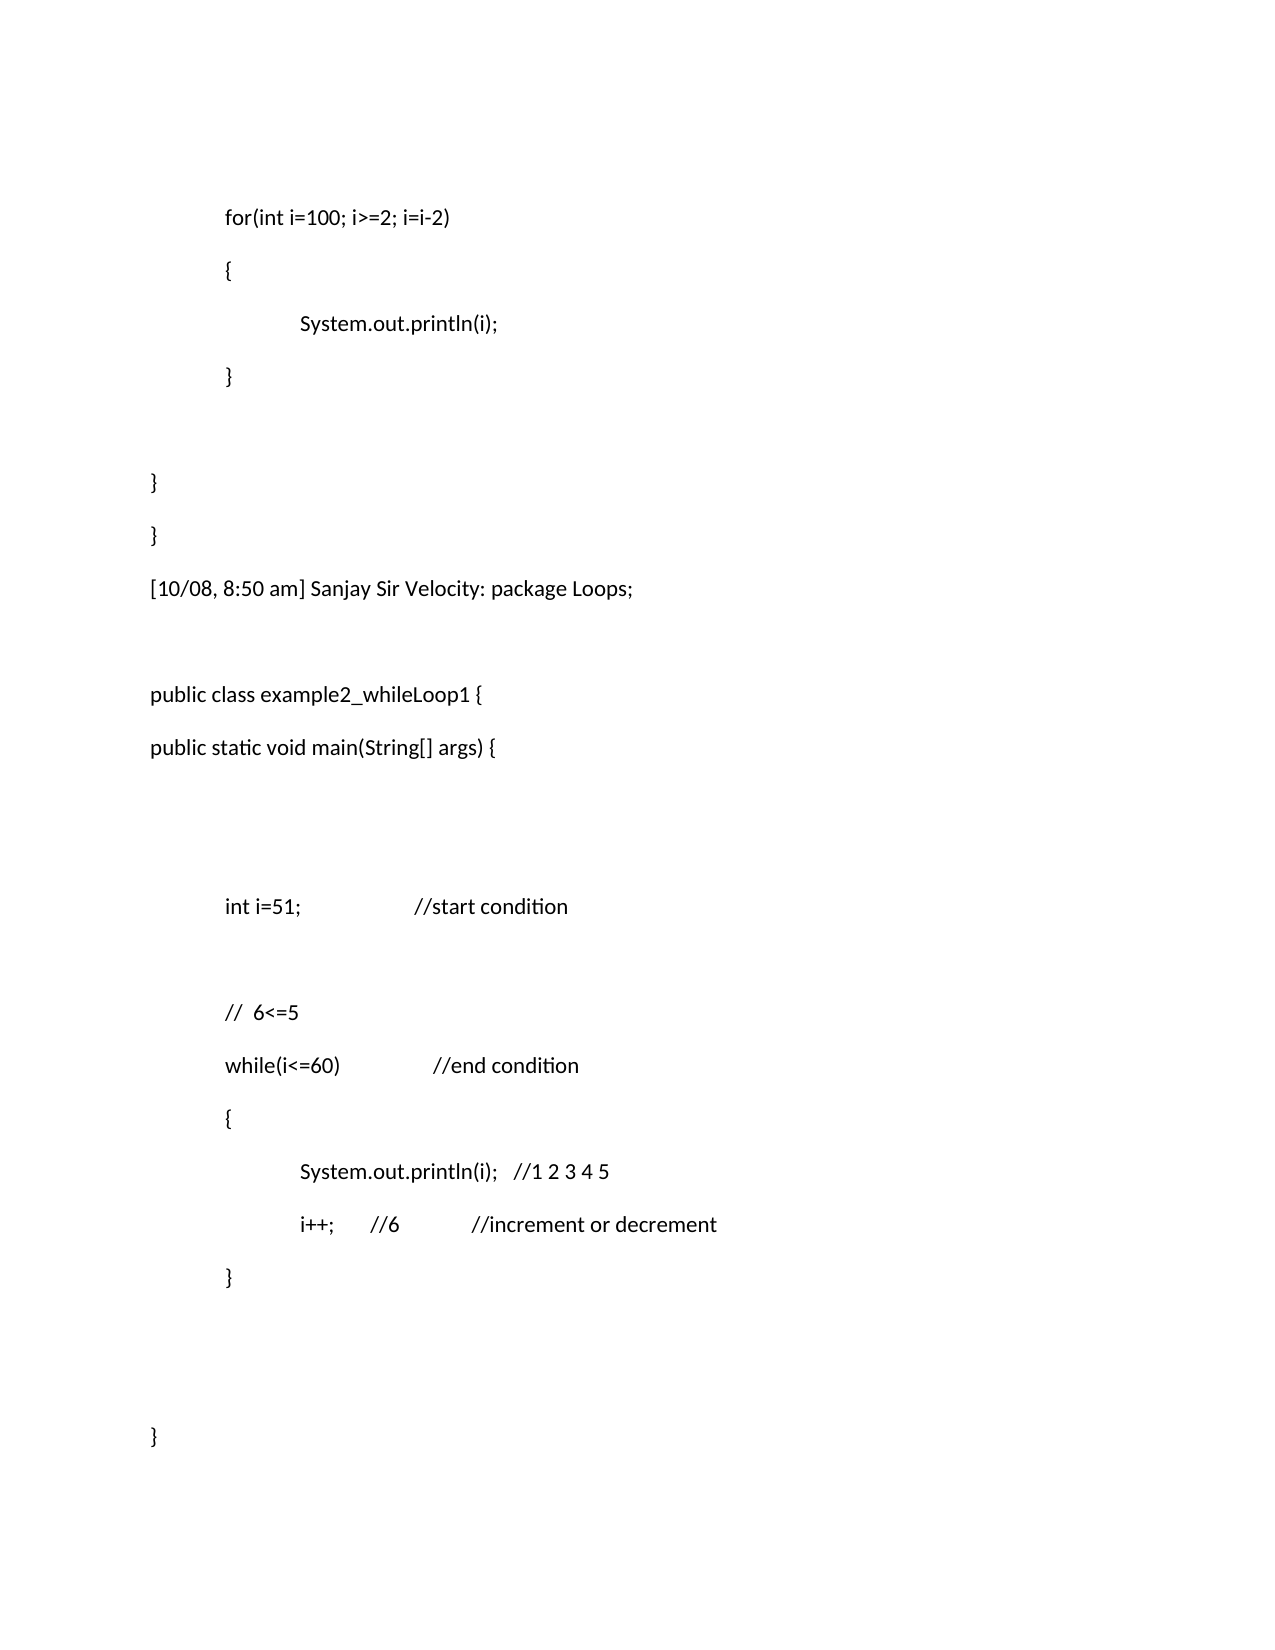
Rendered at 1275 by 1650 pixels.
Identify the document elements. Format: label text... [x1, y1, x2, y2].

text { [150, 256, 1125, 284]
text i++; //6 //increment or decrement [150, 1210, 1125, 1238]
text System.out.println(i); [150, 309, 1125, 337]
text // 6<=5 [150, 998, 1125, 1026]
text System.out.println(i); //1 2 3 4 5 [150, 1157, 1125, 1185]
text } [150, 362, 1125, 390]
text for(int i=100; i>=2; i=i-2) [150, 203, 1125, 231]
text public static void main(String[] args) { [150, 733, 1125, 761]
text [10/08, 8:50 am] Sanjay Sir Velocity: package Loops; [150, 574, 1125, 602]
text } [150, 1422, 1125, 1451]
text } [150, 521, 1125, 549]
text while(i<=60) //end condition [150, 1051, 1125, 1079]
text { [150, 1104, 1125, 1132]
text public class example2_whileLoop1 { [150, 680, 1125, 708]
text int i=51; //start condition [150, 892, 1125, 920]
text } [150, 468, 1125, 496]
text } [150, 1263, 1125, 1291]
